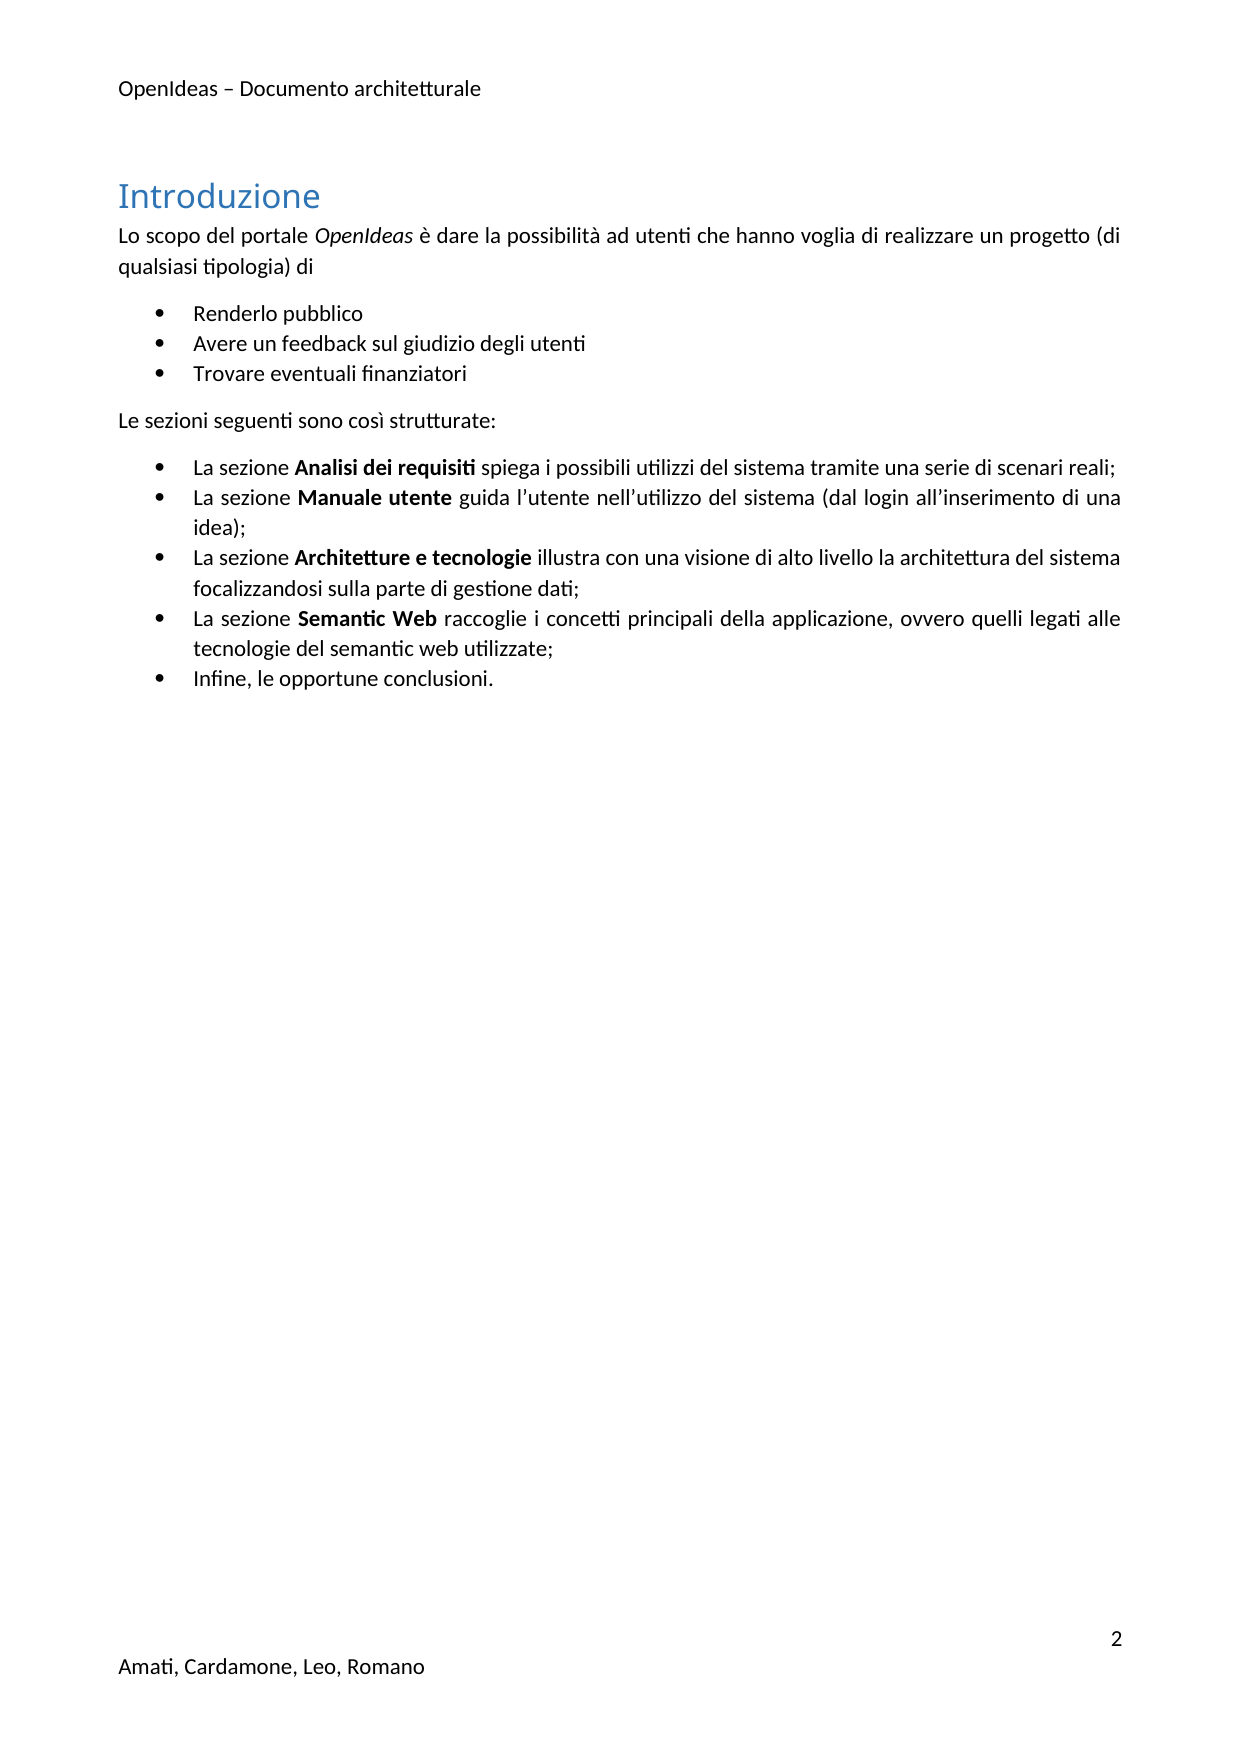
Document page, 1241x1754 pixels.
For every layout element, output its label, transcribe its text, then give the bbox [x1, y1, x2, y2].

list Renderlo pubblico [156, 299, 1122, 327]
subtitle Introduzione [118, 173, 1122, 218]
list Infine, le opportune conclusioni. [156, 664, 1122, 692]
text Le sezioni seguenti sono così strutturate: [118, 406, 1122, 434]
list La sezione Semantic Web raccoglie i concetti principali della applicazione, ovvero quelli legati alle tecnologie del semantic web utilizzate; [156, 604, 1122, 662]
list La sezione Architetture e tecnologie illustra con una visione di alto livello la architettura del sistema focalizzandosi sulla parte di gestione dati; [156, 543, 1122, 602]
list Avere un feedback sul giudizio degli utenti [156, 329, 1122, 357]
text Lo scopo del portale OpenIdeas è dare la possibilità ad utenti che hanno voglia di realizzare un progetto (di qualsiasi tipologia) di [118, 222, 1122, 280]
list Trovare eventuali finanziatori [156, 359, 1122, 387]
list La sezione Manuale utente guida l’utente nell’utilizzo del sistema (dal login all’inserimento di una idea); [156, 483, 1122, 541]
list La sezione Analisi dei requisiti spiega i possibili utilizzi del sistema tramite una serie di scenari reali; [156, 453, 1122, 481]
